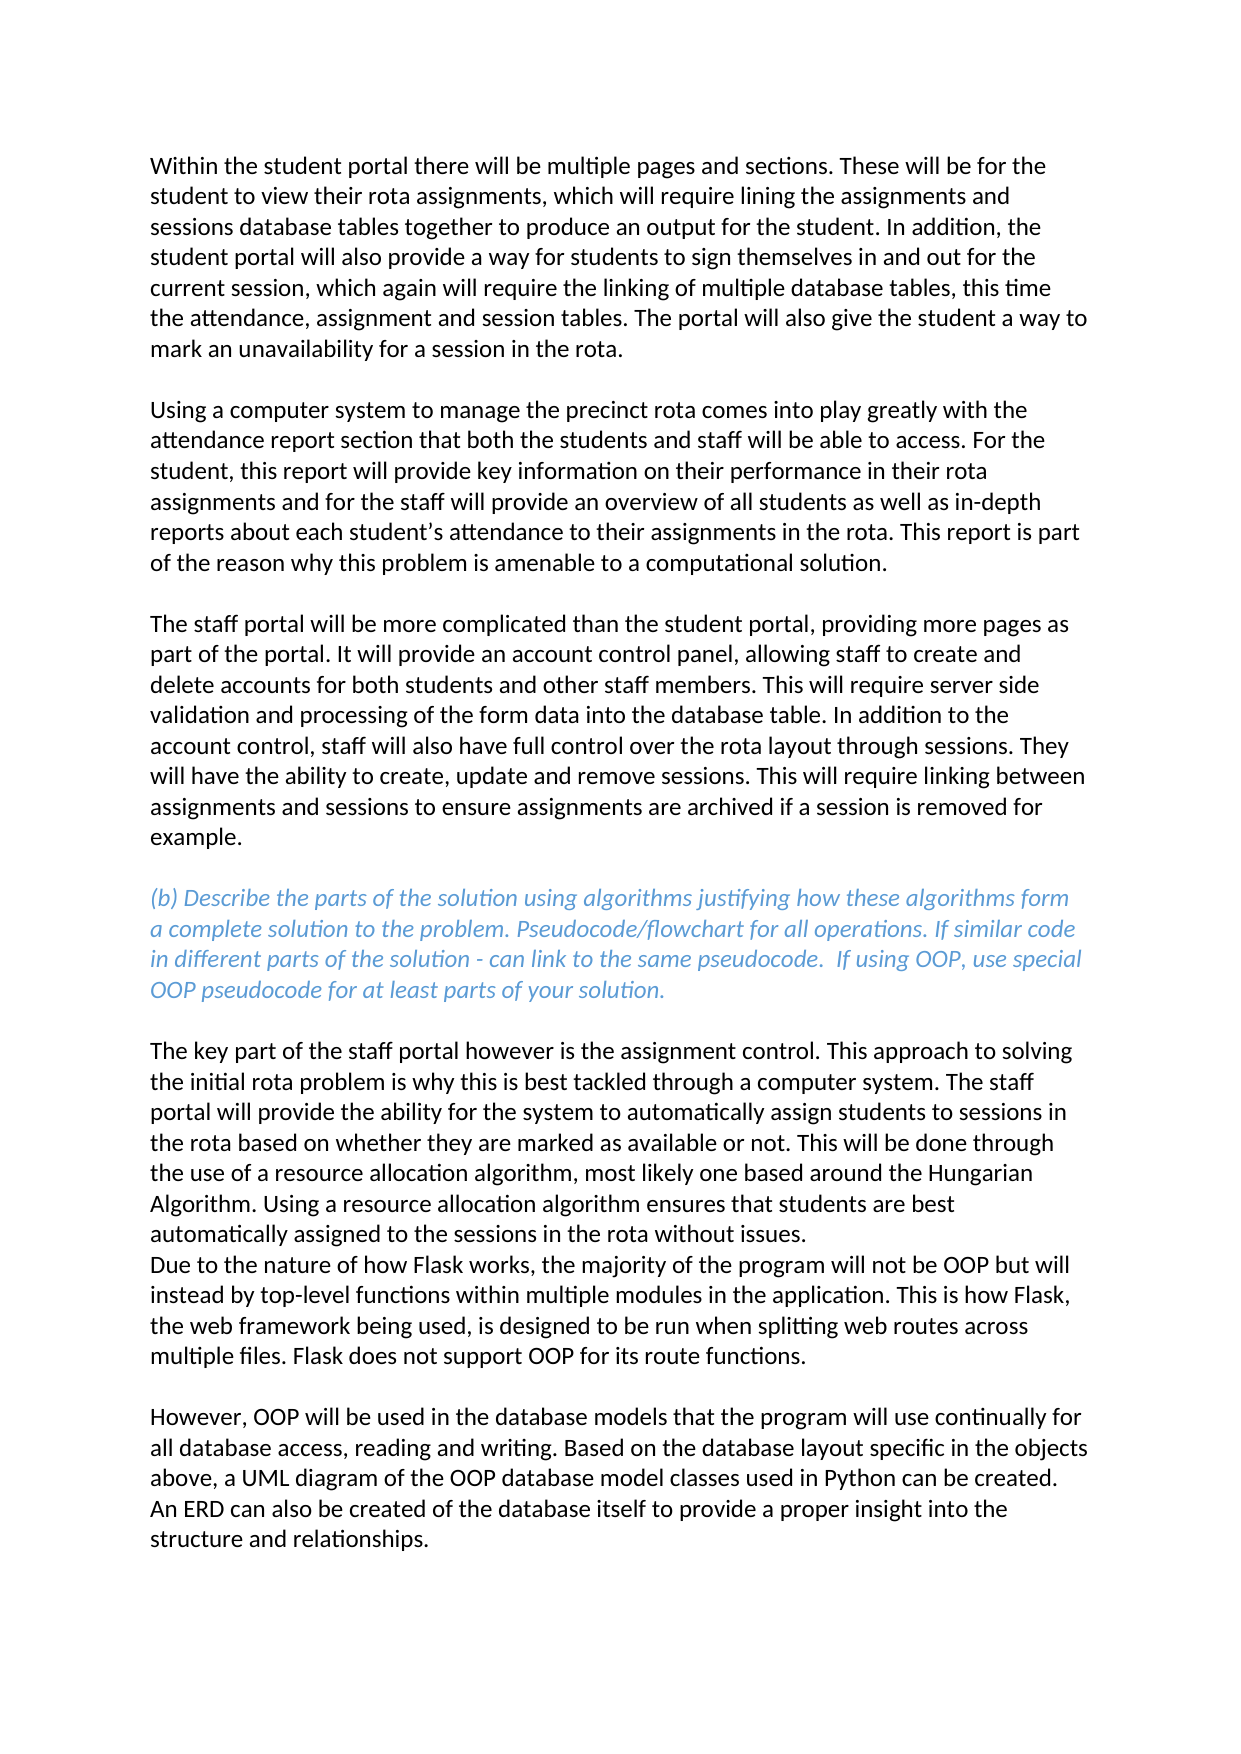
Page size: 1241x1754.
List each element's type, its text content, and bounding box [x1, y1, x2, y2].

text The key part of the staff portal however is the assignment control. This approach to solving the initial rota problem is why this is best tackled through a computer system. The staff portal will provide the ability for the system to automatically assign students to sessions in the rota based on whether they are marked as available or not. This will be done through the use of a resource allocation algorithm, most likely one based around the Hungarian Algorithm. Using a resource allocation algorithm ensures that students are best automatically assigned to the sessions in the rota without issues. [150, 882, 1090, 1096]
text Due to the nature of how Flask works, the majority of the program will not be OOP but will instead by top-level functions within multiple modules in the application. This is how Flask, the web framework being used, is designed to be run when splitting web routes across multiple files. Flask does not support OOP for its route functions. [150, 1096, 1090, 1218]
text (b) Describe the parts of the solution using algorithms justifying how these algorithms form a complete solution to the problem. Pseudocode/flowchart for all operations. If similar code in different parts of the solution - can link to the same pseudocode. If using OOP, use special OOP pseudocode for at least parts of your solution. [150, 730, 1090, 852]
text Using a computer system to manage the precinct rota comes into play greatly with the attendance report section that both the students and staff will be able to access. For the student, this report will provide key information on their performance in their rota assignments and for the staff will provide an overview of all students as well as in-depth reports about each student’s attendance to their assignments in the rota. This report is part of the reason why this problem is amenable to a computational solution. [150, 242, 1090, 425]
text The staff portal will be more complicated than the student portal, providing more pages as part of the portal. It will provide an account control panel, allowing staff to create and delete accounts for both students and other staff members. This will require server side validation and processing of the form data into the database table. In addition to the account control, staff will also have full control over the rota layout through sessions. They will have the ability to create, update and remove sessions. This will require linking between assignments and sessions to ensure assignments are archived if a session is removed for example. [150, 455, 1090, 699]
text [150, 150, 1090, 211]
text However, OOP will be used in the database models that the program will use continually for all database access, reading and writing. Based on the database layout specific in the objects above, a UML diagram of the OOP database model classes used in Python can be created. An ERD can also be created of the database itself to provide a proper insight into the structure and relationships. [150, 1249, 1090, 1401]
